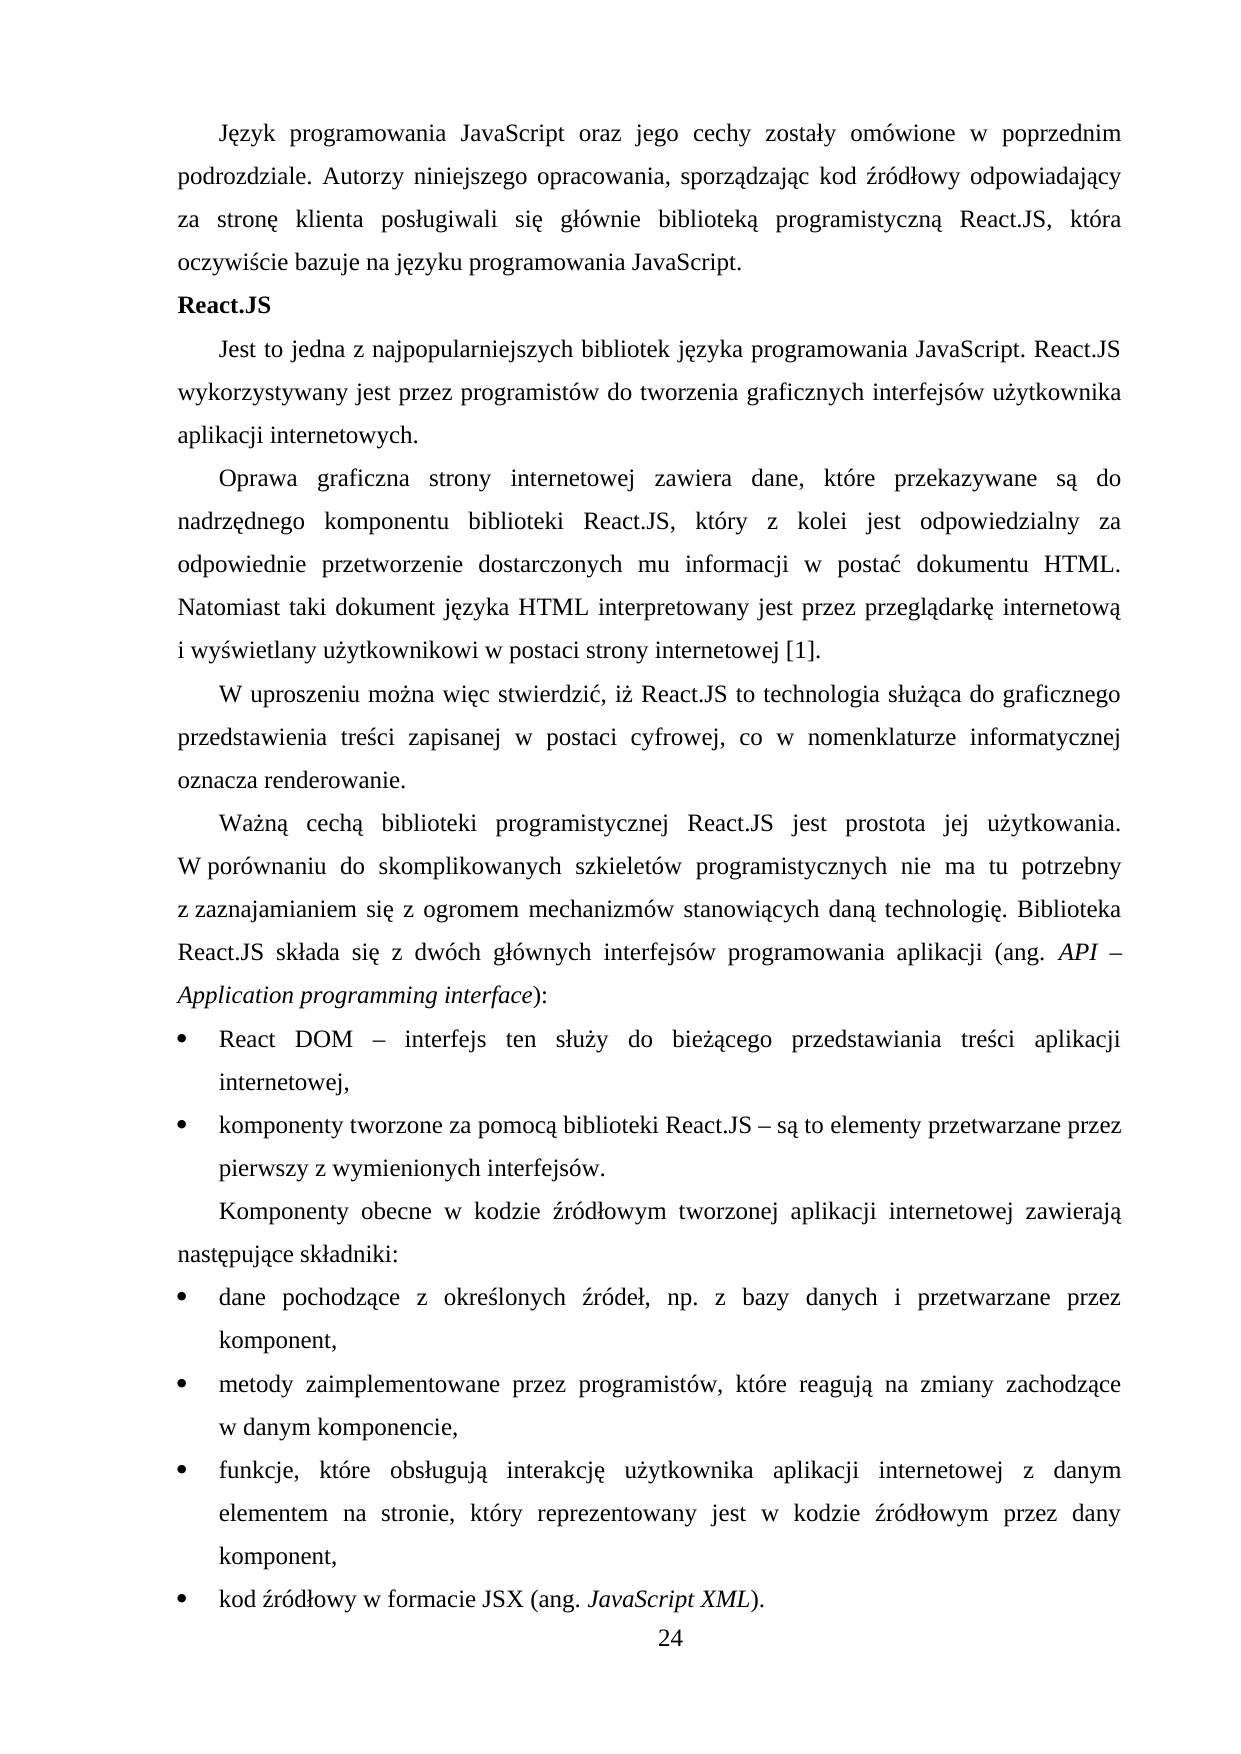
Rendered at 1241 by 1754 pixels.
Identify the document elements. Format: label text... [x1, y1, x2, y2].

text Ważną cechą biblioteki programistycznej React.JS jest prostota jej użytkowania. W porównaniu do skomplikowanych szkieletów programistycznych nie ma tu potrzebny z zaznajamianiem się z ogromem mechanizmów stanowiących daną technologię. Biblioteka React.JS składa się z dwóch głównych interfejsów programowania aplikacji (ang. API – Application programming interface): [177, 808, 1122, 1009]
text Język programowania JavaScript oraz jego cechy zostały omówione w poprzednim podrozdziale. Autorzy niniejszego opracowania, sporządzając kod źródłowy odpowiadający za stronę klienta posługiwali się głównie biblioteką programistyczną React.JS, która oczywiście bazuje na języku programowania JavaScript. [177, 118, 1122, 276]
list komponenty tworzone za pomocą biblioteki React.JS – są to elementy przetwarzane przez pierwszy z wymienionych interfejsów. [177, 1110, 1122, 1182]
list kod źródłowy w formacie JSX (ang. JavaScript XML). [177, 1584, 1122, 1613]
list dane pochodzące z określonych źródeł, np. z bazy danych i przetwarzane przez komponent, [177, 1282, 1122, 1354]
text W uproszeniu można więc stwierdzić, iż React.JS to technologia służąca do graficznego przedstawienia treści zapisanej w postaci cyfrowej, co w nomenklaturze informatycznej oznacza renderowanie. [177, 679, 1122, 794]
text React.JS [177, 291, 1122, 319]
text Jest to jedna z najpopularniejszych bibliotek języka programowania JavaScript. React.JS wykorzystywany jest przez programistów do tworzenia graficznych interfejsów użytkownika aplikacji internetowych. [177, 334, 1122, 449]
list funkcje, które obsługują interakcję użytkownika aplikacji internetowej z danym elementem na stronie, który reprezentowany jest w kodzie źródłowym przez dany komponent, [177, 1455, 1122, 1570]
text Komponenty obecne w kodzie źródłowym tworzonej aplikacji internetowej zawierają następujące składniki: [177, 1196, 1122, 1268]
list metody zaimplementowane przez programistów, które reagują na zmiany zachodzące w danym komponencie, [177, 1369, 1122, 1441]
list React DOM – interfejs ten służy do bieżącego przedstawiania treści aplikacji internetowej, [177, 1024, 1122, 1096]
text Oprawa graficzna strony internetowej zawiera dane, które przekazywane są do nadrzędnego komponentu biblioteki React.JS, który z kolei jest odpowiedzialny za odpowiednie przetworzenie dostarczonych mu informacji w postać dokumentu HTML. Natomiast taki dokument języka HTML interpretowany jest przez przeglądarkę internetową i wyświetlany użytkownikowi w postaci strony internetowej [1]. [177, 463, 1122, 664]
